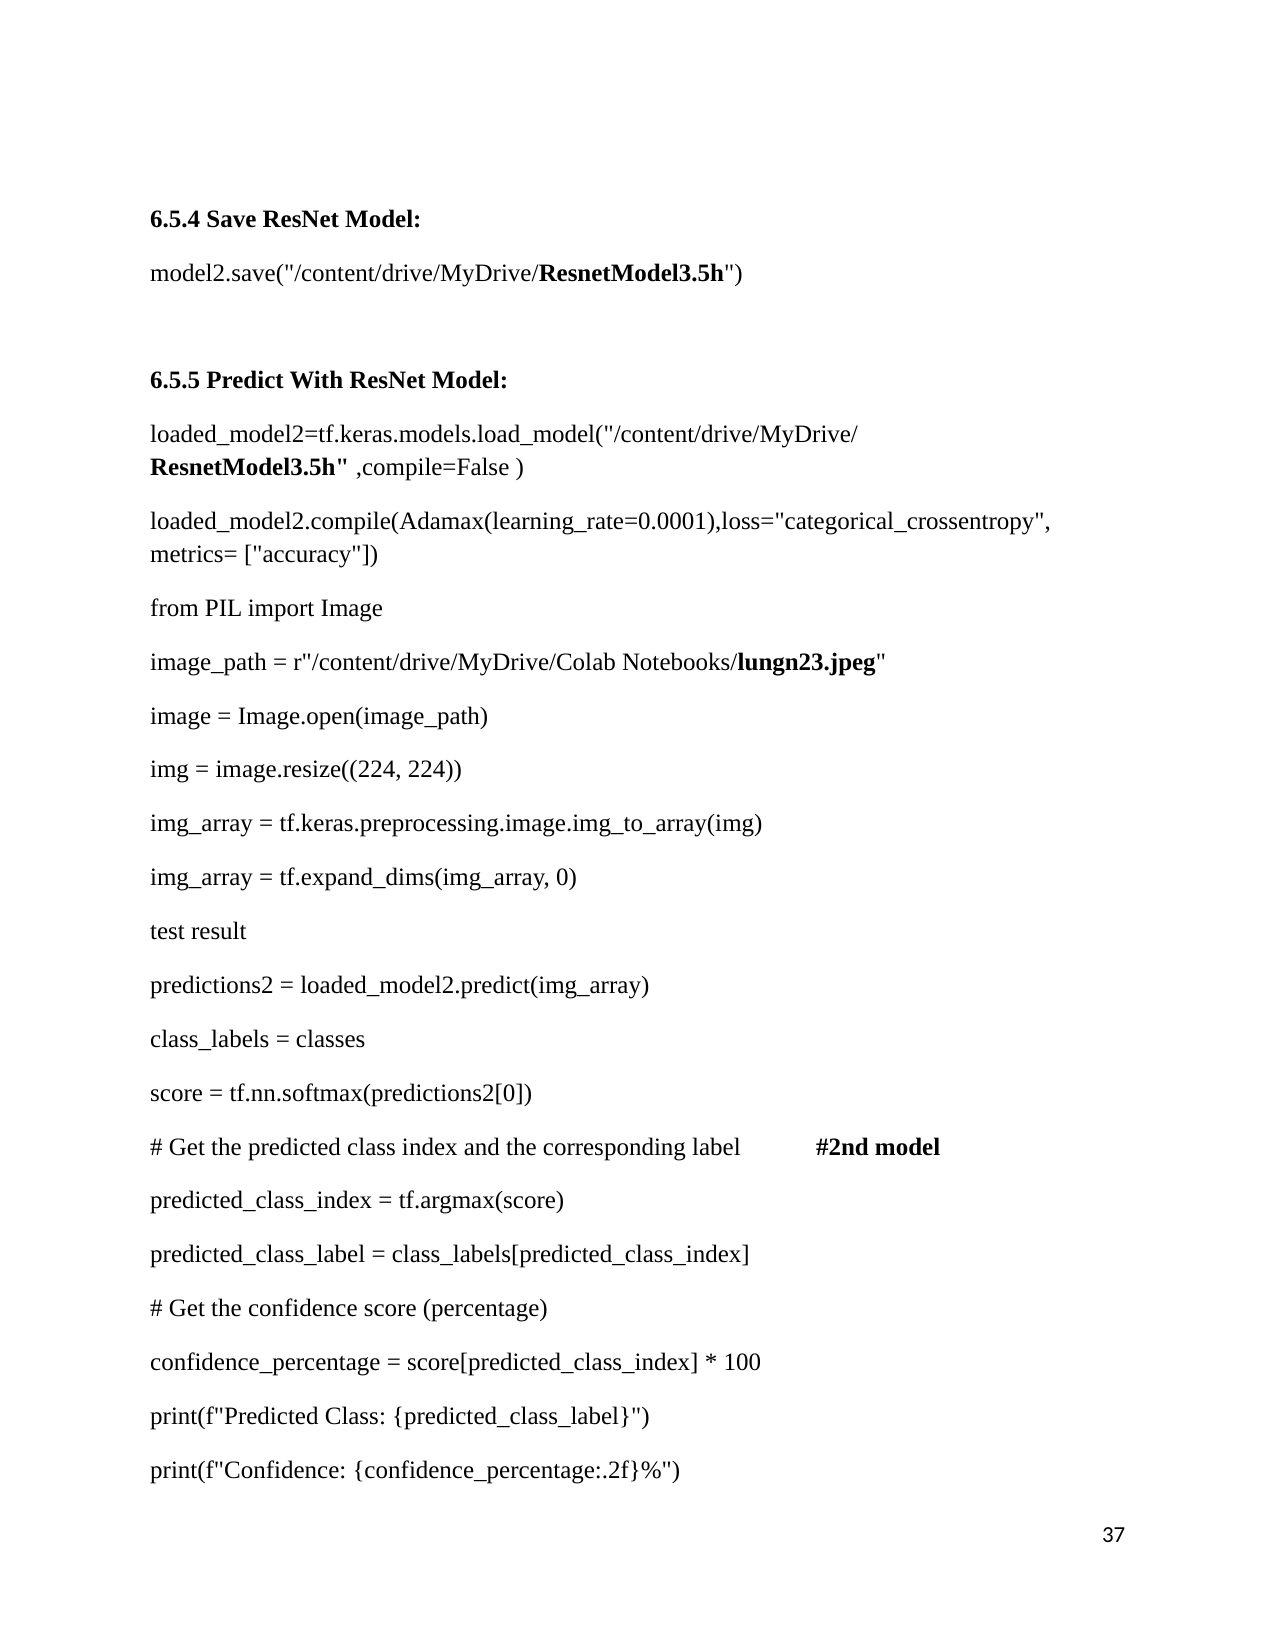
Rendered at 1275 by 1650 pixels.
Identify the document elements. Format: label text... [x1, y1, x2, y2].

text 6.5.5 Predict With ResNet Model: [150, 365, 1125, 394]
text 6.5.4 Save ResNet Model: [150, 204, 1125, 233]
text loaded_model2=tf.keras.models.load_model("/content/drive/MyDrive/ResnetModel3.5h" ,compile=False ) [150, 419, 1125, 481]
text class_labels = classes [150, 1024, 1125, 1053]
text print(f"Predicted Class: {predicted_class_label}") [150, 1401, 1125, 1429]
text img_array = tf.expand_dims(img_array, 0) [150, 862, 1125, 891]
text predictions2 = loaded_model2.predict(img_array) [150, 970, 1125, 999]
text test result [150, 916, 1125, 945]
text # Get the confidence score (percentage) [150, 1293, 1125, 1322]
text from PIL import Image [150, 593, 1125, 622]
text img = image.resize((224, 224)) [150, 754, 1125, 783]
text image_path = r"/content/drive/MyDrive/Colab Notebooks/lungn23.jpeg" [150, 647, 1125, 676]
text score = tf.nn.softmax(predictions2[0]) [150, 1078, 1125, 1106]
text confidence_percentage = score[predicted_class_index] * 100 [150, 1347, 1125, 1376]
text print(f"Confidence: {confidence_percentage:.2f}%") [150, 1455, 1125, 1483]
text predicted_class_index = tf.argmax(score) [150, 1185, 1125, 1214]
text img_array = tf.keras.preprocessing.image.img_to_array(img) [150, 808, 1125, 837]
text predicted_class_label = class_labels[predicted_class_index] [150, 1239, 1125, 1268]
text loaded_model2.compile(Adamax(learning_rate=0.0001),loss="categorical_crossentropy", metrics= ["accuracy"]) [150, 506, 1125, 568]
text # Get the predicted class index and the corresponding label #2nd model [150, 1132, 1125, 1160]
text image = Image.open(image_path) [150, 701, 1125, 729]
text model2.save("/content/drive/MyDrive/ResnetModel3.5h") [150, 258, 1125, 286]
